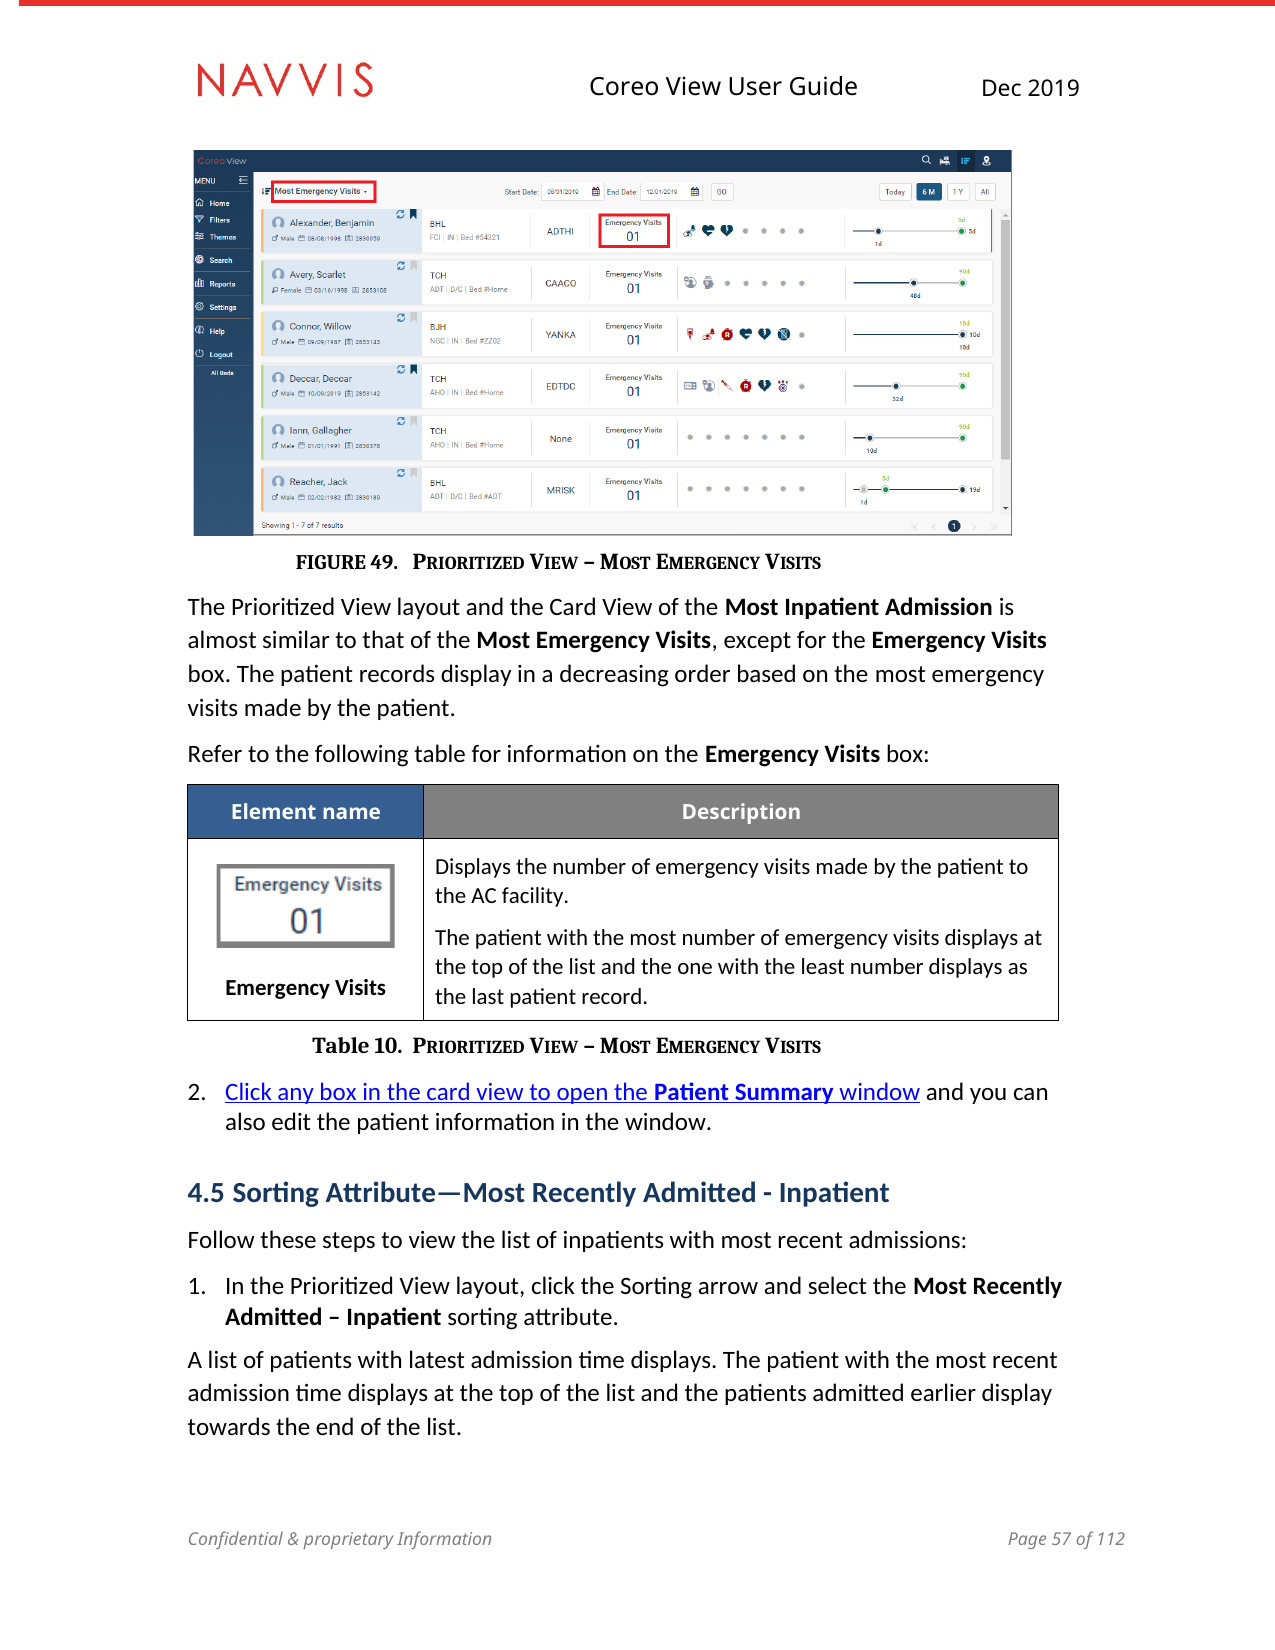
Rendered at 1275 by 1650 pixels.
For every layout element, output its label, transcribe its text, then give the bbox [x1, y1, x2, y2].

text The Prioritized View layout and the Card View of the Most Inpatient Admission is almost similar to that of the Most Emergency Visits, except for the Emergency Visits box. The patient records display in a decreasing order based on the most emergency visits made by the patient. [187, 591, 1087, 722]
list Click any box in the card view to open the Patient Summary window and you can also edit the patient information in the window. [187, 1076, 1087, 1137]
picture [216, 864, 395, 948]
text Refer to the following table for information on the Emergency Visits box: [187, 738, 1087, 768]
table_header Description [424, 785, 1058, 838]
picture [193, 150, 1013, 536]
text A list of patients with latest admission time displays. The patient with the most recent admission time displays at the top of the list and the patients admitted earlier display towards the end of the list. [187, 1344, 1087, 1442]
subtitle Sorting Attribute—Most Recently Admitted - Inpatient [187, 1174, 1087, 1210]
table_header Element name [188, 785, 423, 838]
table_cell Displays the number of emergency visits made by the patient to the AC facility. The patient with the most number of emergency visits displays at the top of the list and the one with the least number displays as the last patient record. [424, 839, 1058, 1019]
text Prioritized View – Most Emergency Visits [296, 548, 1087, 575]
picture [187, 55, 383, 104]
text Prioritized View – Most Emergency Visits [312, 1033, 1087, 1059]
list In the Prioritized View layout, click the Sorting arrow and select the Most Recently Admitted – Inpatient sorting attribute. [187, 1271, 1087, 1332]
text Follow these steps to view the list of inpatients with most recent admissions: [187, 1224, 1087, 1255]
table_cell Emergency Visits [188, 839, 423, 1019]
